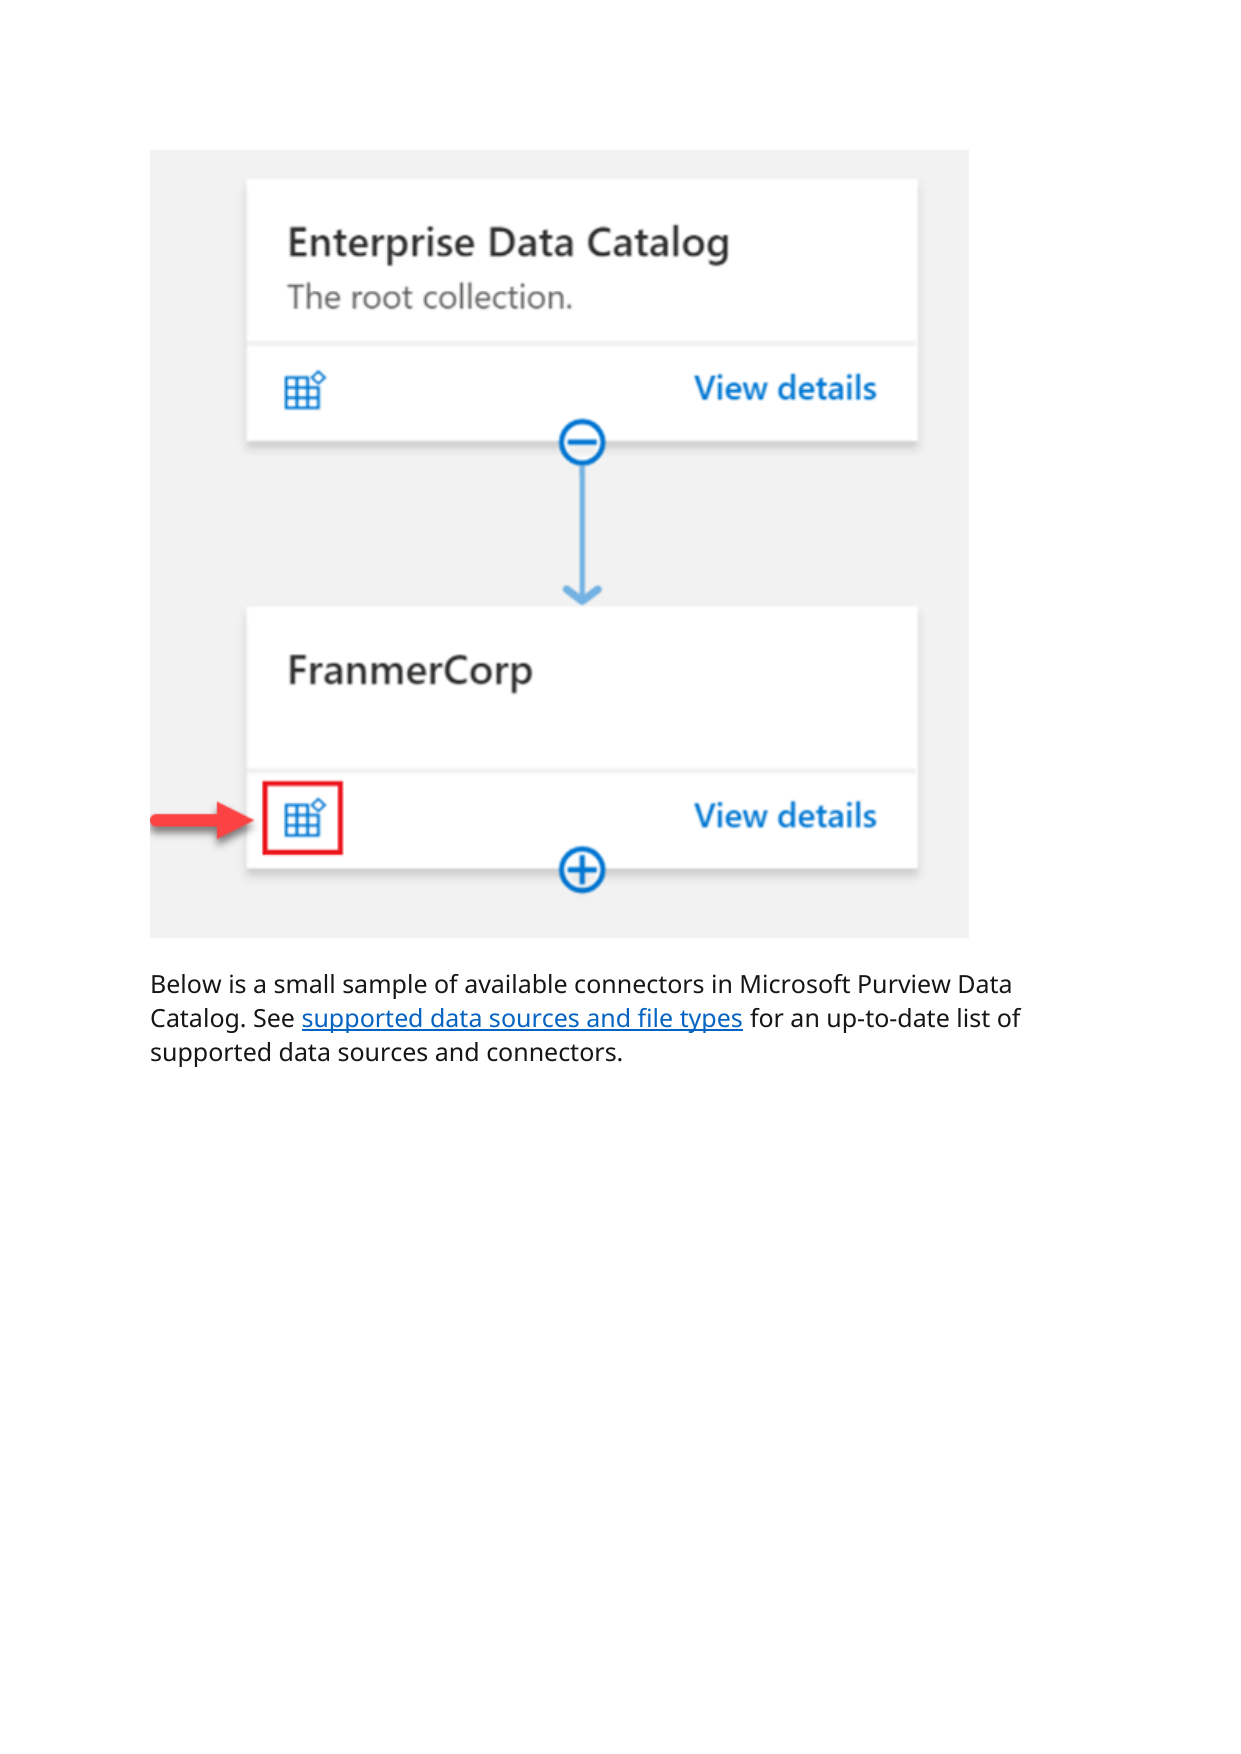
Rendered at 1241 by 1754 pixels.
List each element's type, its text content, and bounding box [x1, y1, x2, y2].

text Below is a small sample of available connectors in Microsoft Purview Data Catalog. See supported data sources and file types for an up-to-date list of supported data sources and connectors. [150, 967, 1090, 1069]
picture [150, 150, 969, 938]
